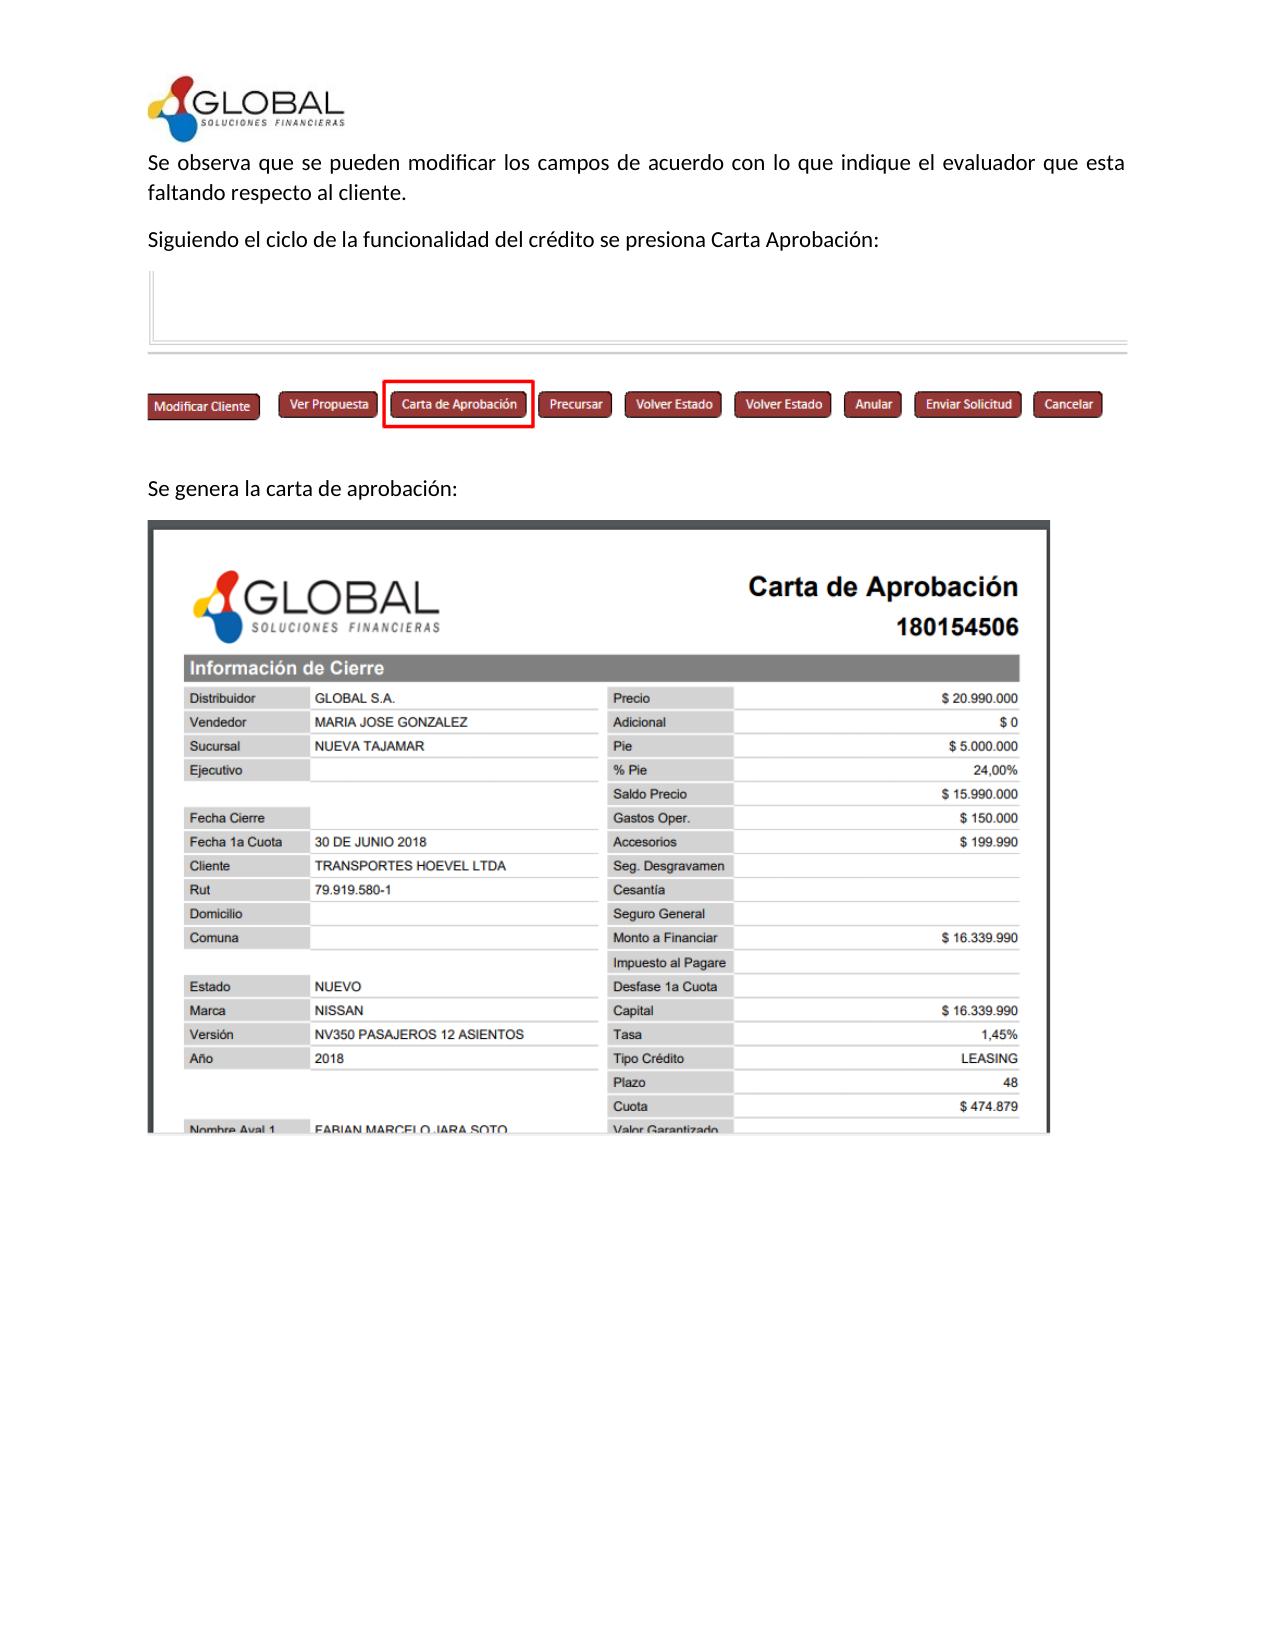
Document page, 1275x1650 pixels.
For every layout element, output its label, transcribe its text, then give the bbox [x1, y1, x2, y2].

picture [147, 520, 1050, 1136]
text Siguiendo el ciclo de la funcionalidad del crédito se presiona Carta Aprobación: [148, 225, 1127, 253]
picture [147, 73, 1065, 145]
picture [147, 271, 1128, 455]
text Se observa que se pueden modificar los campos de acuerdo con lo que indique el evaluador que esta faltando respecto al cliente. [148, 148, 1127, 206]
text Se genera la carta de aprobación: [148, 474, 1127, 502]
